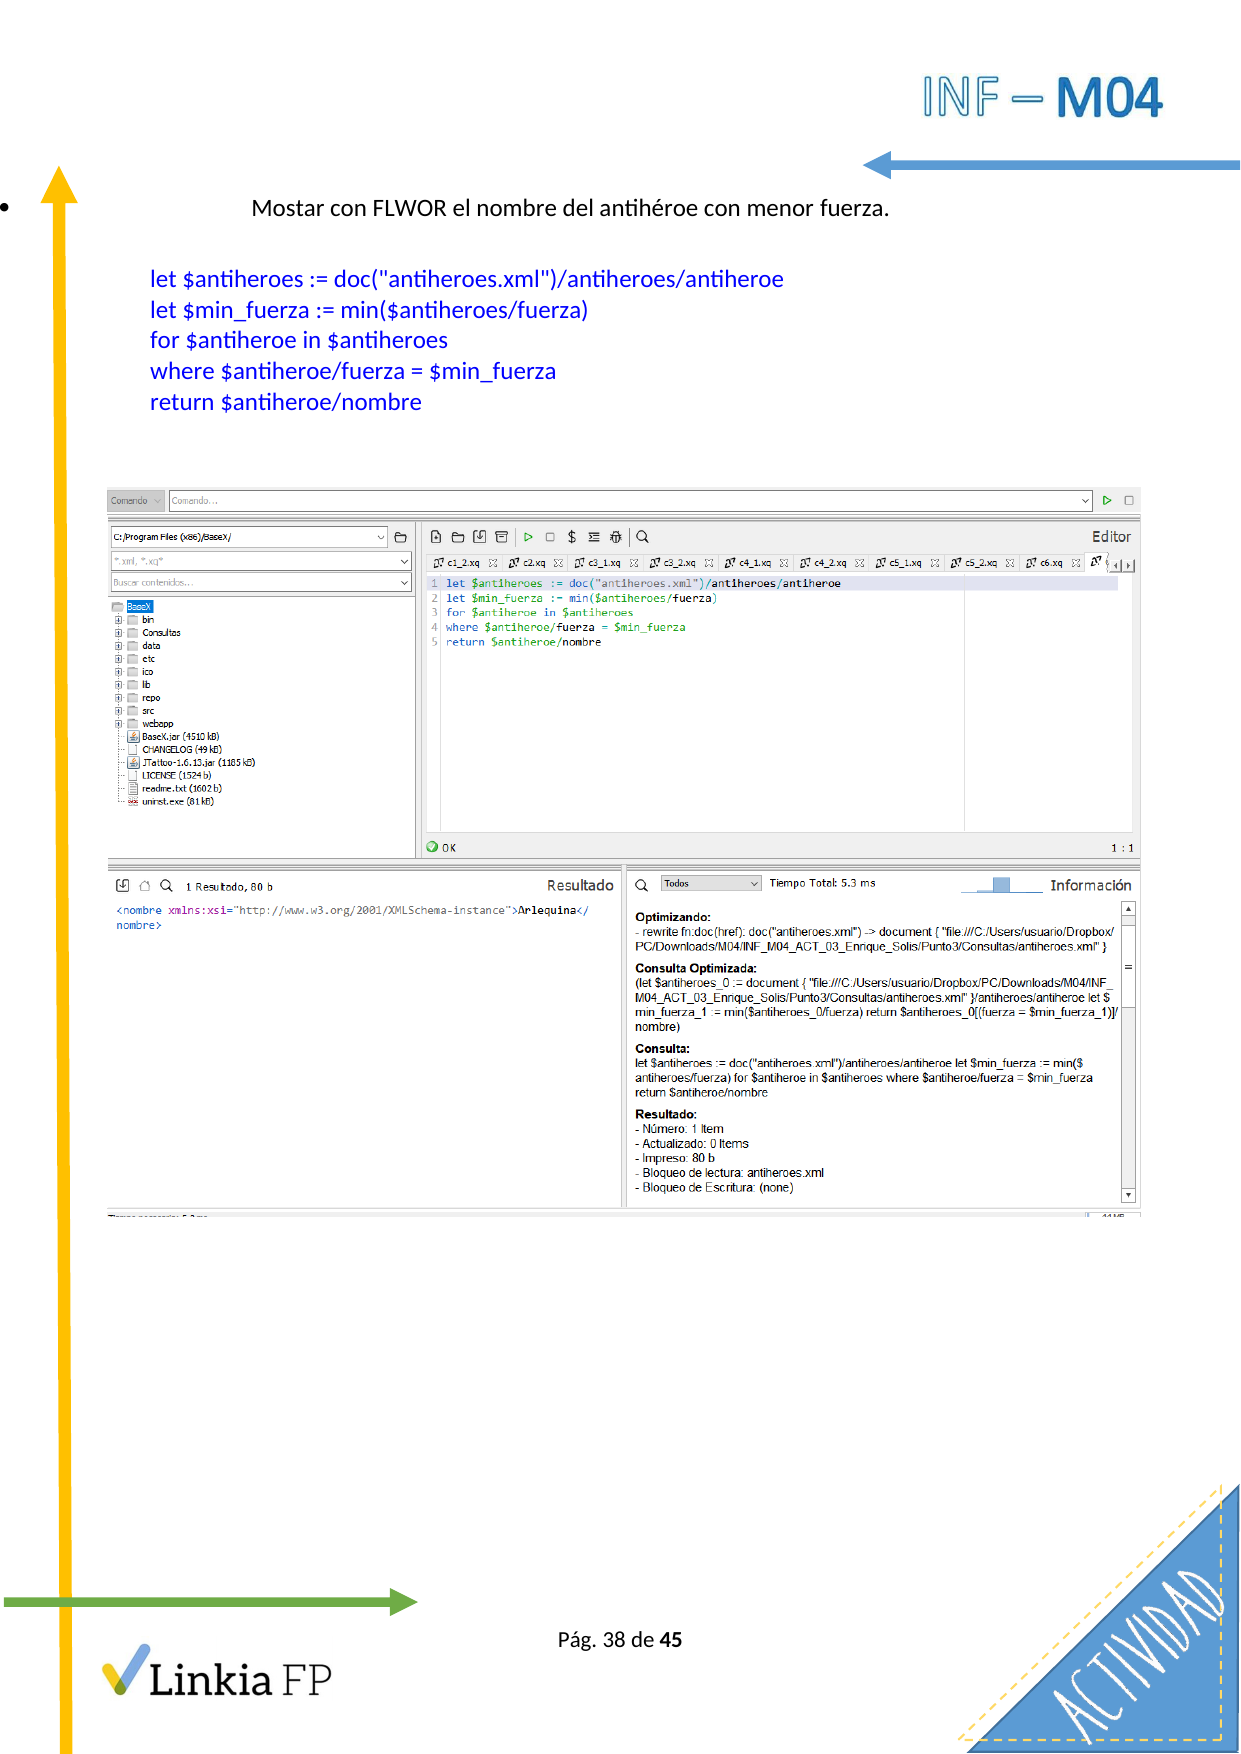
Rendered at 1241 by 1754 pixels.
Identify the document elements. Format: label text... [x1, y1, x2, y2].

list Mostar con FLWOR el nombre del antihéroe con menor fuerza. [0, 192, 1114, 222]
picture [1055, 73, 1166, 120]
text return $antiheroe/nombre [75, 386, 1161, 416]
text let $antiheroes := doc("antiheroes.xml")/antiheroes/antiheroe [75, 263, 1161, 294]
picture [1040, 1554, 1238, 1753]
text for $antiheroe in $antiheroes [75, 324, 1161, 355]
picture [101, 1636, 333, 1701]
text let $min_fuerza := min($antiheroes/fuerza) [75, 294, 1161, 324]
picture [1008, 92, 1046, 105]
text where $antiheroe/fuerza = $min_fuerza [75, 355, 1161, 386]
picture [921, 73, 1001, 119]
picture [107, 487, 1141, 1217]
